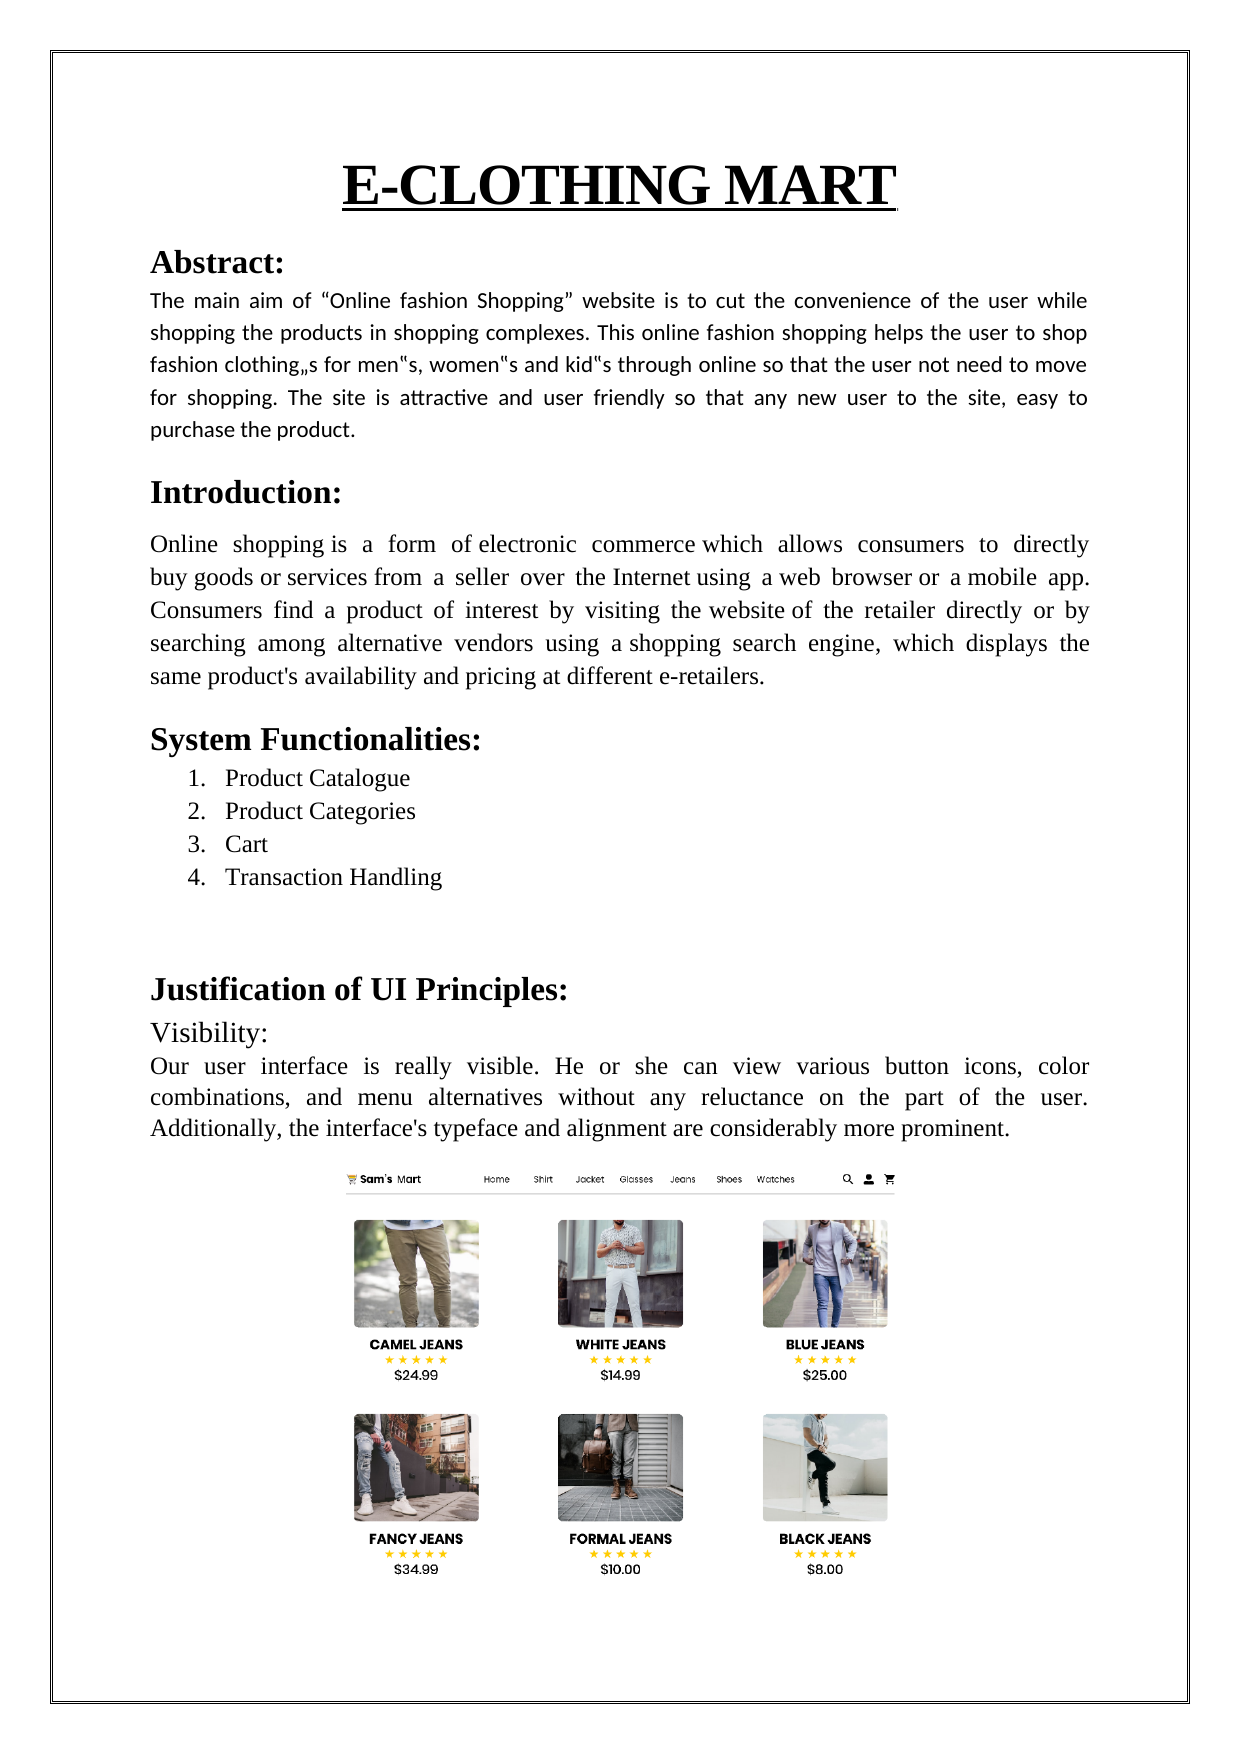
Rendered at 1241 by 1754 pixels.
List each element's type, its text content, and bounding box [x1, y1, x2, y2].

list Cart [187, 829, 1090, 858]
subtitle Abstract: [150, 242, 1090, 280]
list Product Categories [187, 796, 1090, 824]
text Our user interface is really visible. He or she can view various button icons, color combinations, and menu alternatives without any reluctance on the part of the user. Additionally, the interface's typeface and alignment are considerably more prominent. [150, 1051, 1090, 1142]
list Product Catalogue [187, 763, 1090, 792]
text The main aim of “Online fashion Shopping” website is to cut the convenience of the user while shopping the products in shopping complexes. This online fashion shopping helps the user to shop fashion clothing„s for men‟s, women‟s and kid‟s through online so that the user not need to move for shopping. The site is attractive and user friendly so that any new user to the site, easy to purchase the product. [150, 286, 1090, 443]
subtitle Justification of UI Principles: [150, 969, 1090, 1008]
list Transaction Handling [187, 862, 1090, 891]
text Online shopping is a form of electronic commerce which allows consumers to directly buy goods or services from a seller over the Internet using a web browser or a mobile app. Consumers find a product of interest by visiting the website of the retailer directly or by searching among alternative vendors using a shopping search engine, which displays the same product's availability and pricing at different e-retailers. [150, 529, 1090, 689]
subtitle Visibility: [150, 1015, 1090, 1049]
subtitle System Functionalities: [150, 719, 1090, 757]
subtitle Introduction: [150, 472, 1090, 510]
title E-CLOTHING MART [150, 150, 1090, 217]
picture [310, 1161, 930, 1601]
